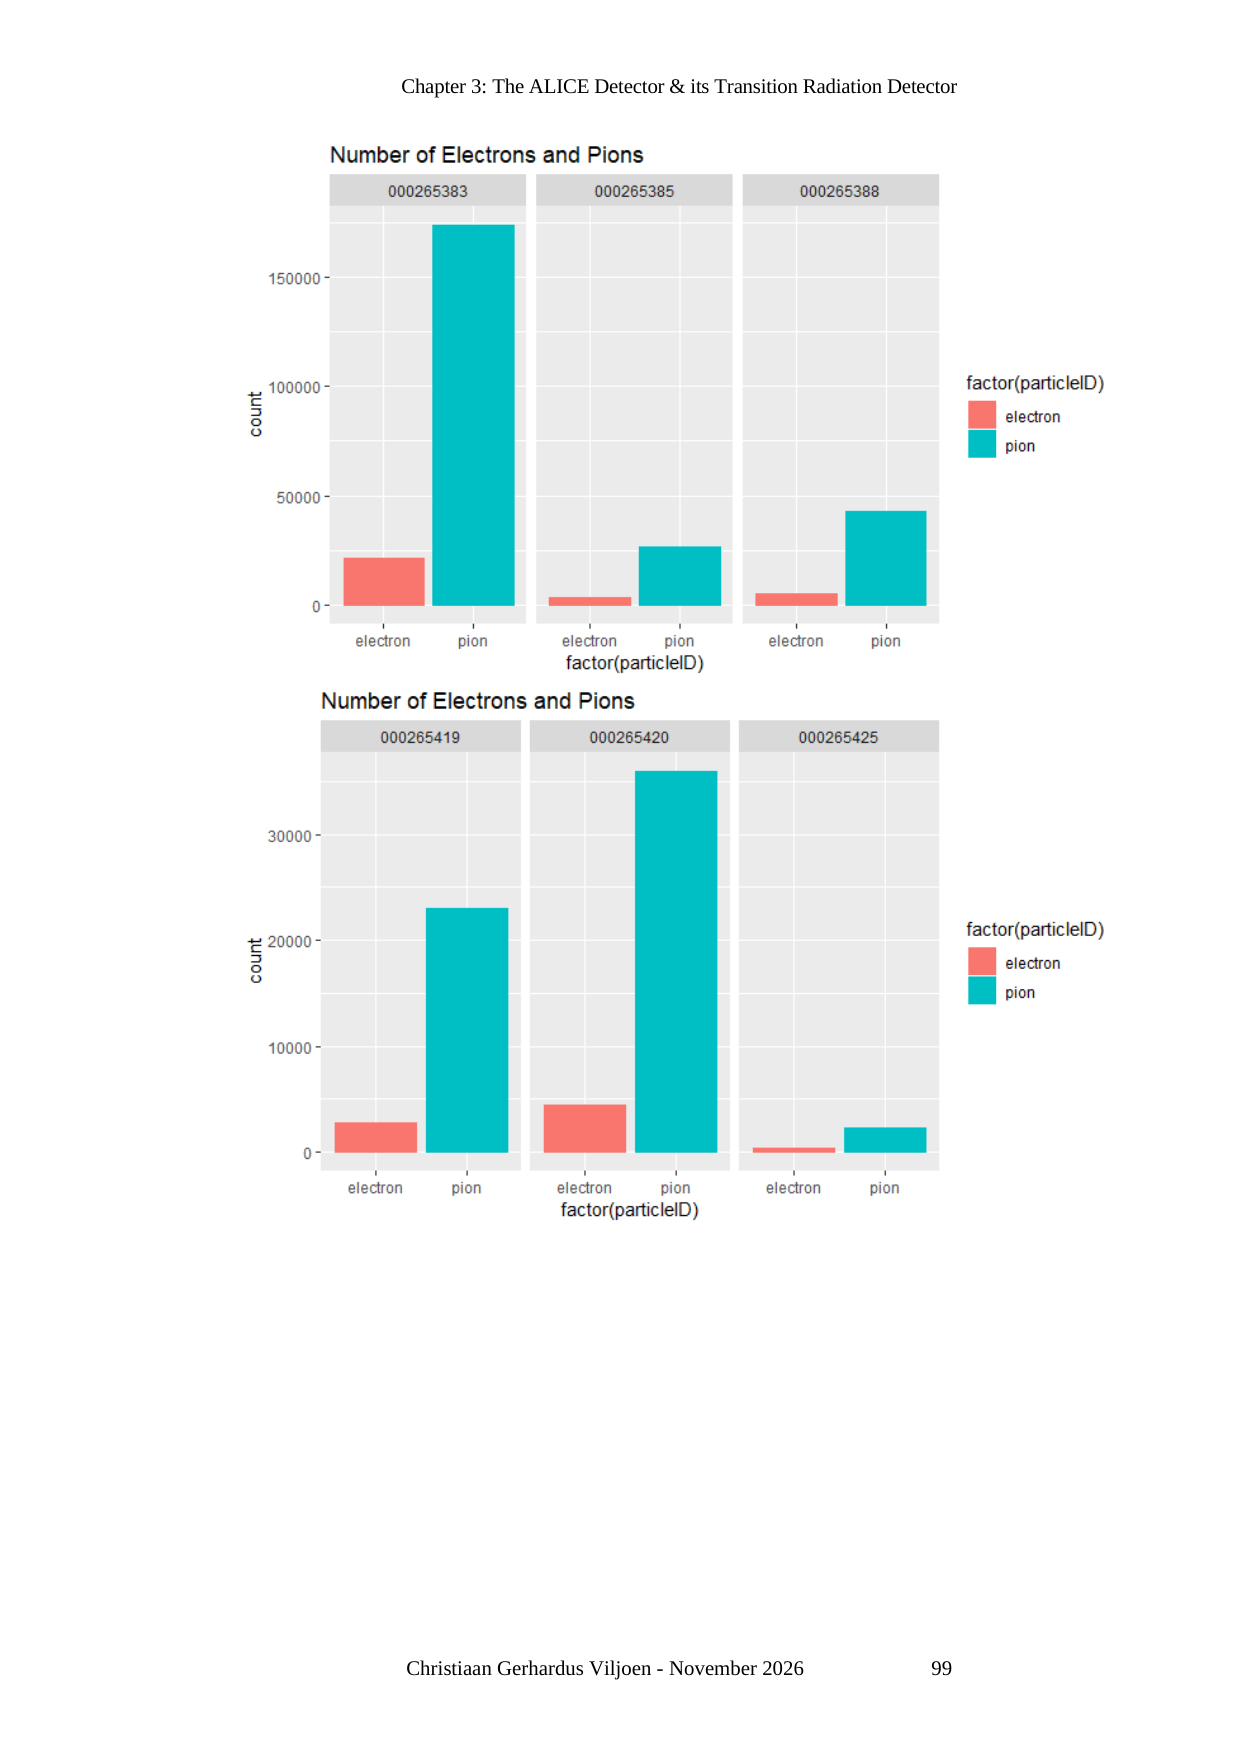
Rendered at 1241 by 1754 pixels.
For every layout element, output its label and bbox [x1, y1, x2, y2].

picture [236, 135, 1123, 1229]
